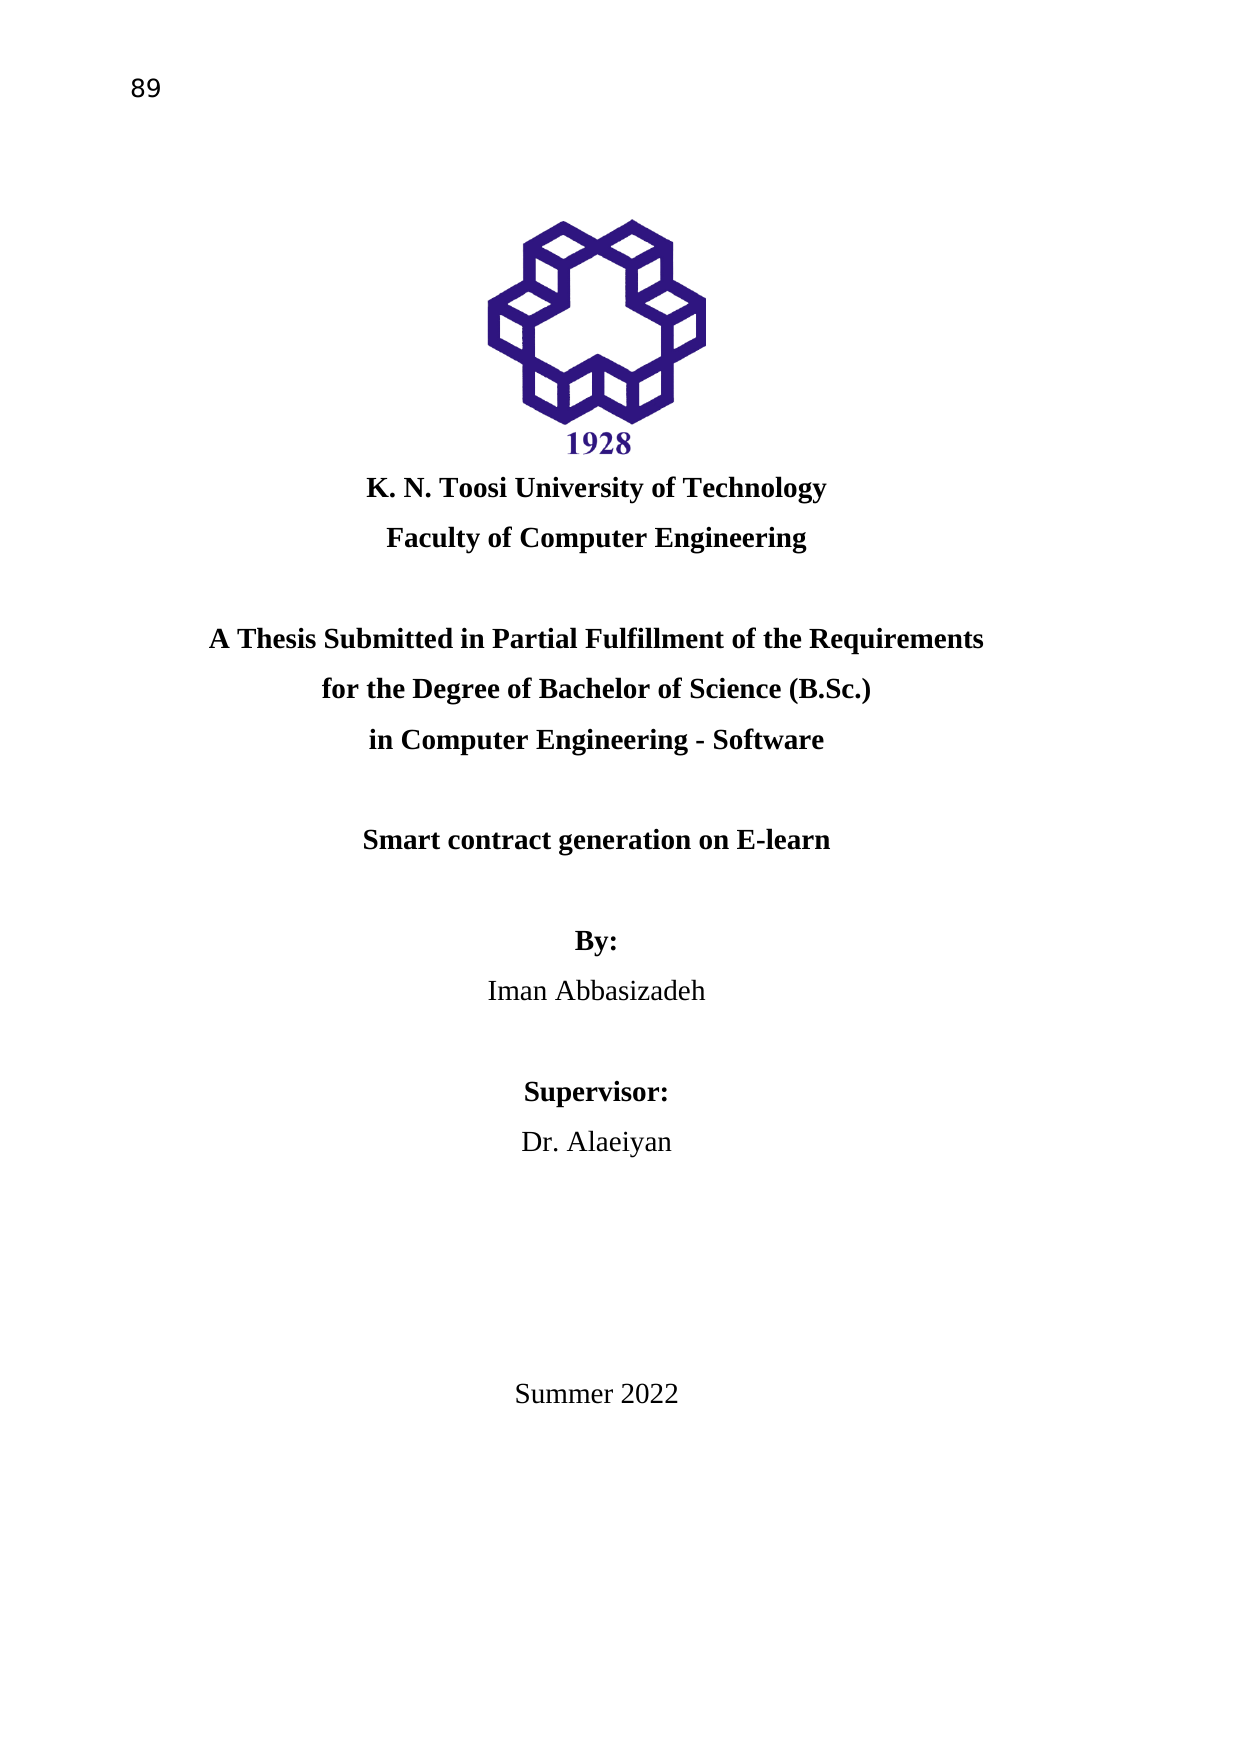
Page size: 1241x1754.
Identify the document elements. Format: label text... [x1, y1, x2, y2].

text Summer 2022 [130, 1376, 1063, 1409]
text Dr. Alaeiyan [130, 1124, 1063, 1158]
text A Thesis Submitted in Partial Fulfillment of the Requirements for the Degree of [189, 621, 1004, 705]
text K. N. Toosi University of Technology [189, 470, 1004, 504]
text Faculty of Engineering [189, 521, 1004, 554]
text By: [130, 923, 1063, 957]
text in Engineering - [189, 722, 1004, 755]
text Smart contract generation on E-learn [130, 822, 1063, 856]
text Iman Abbasizadeh [130, 973, 1063, 1007]
text Supervisor: [130, 1074, 1063, 1107]
picture [487, 219, 706, 456]
